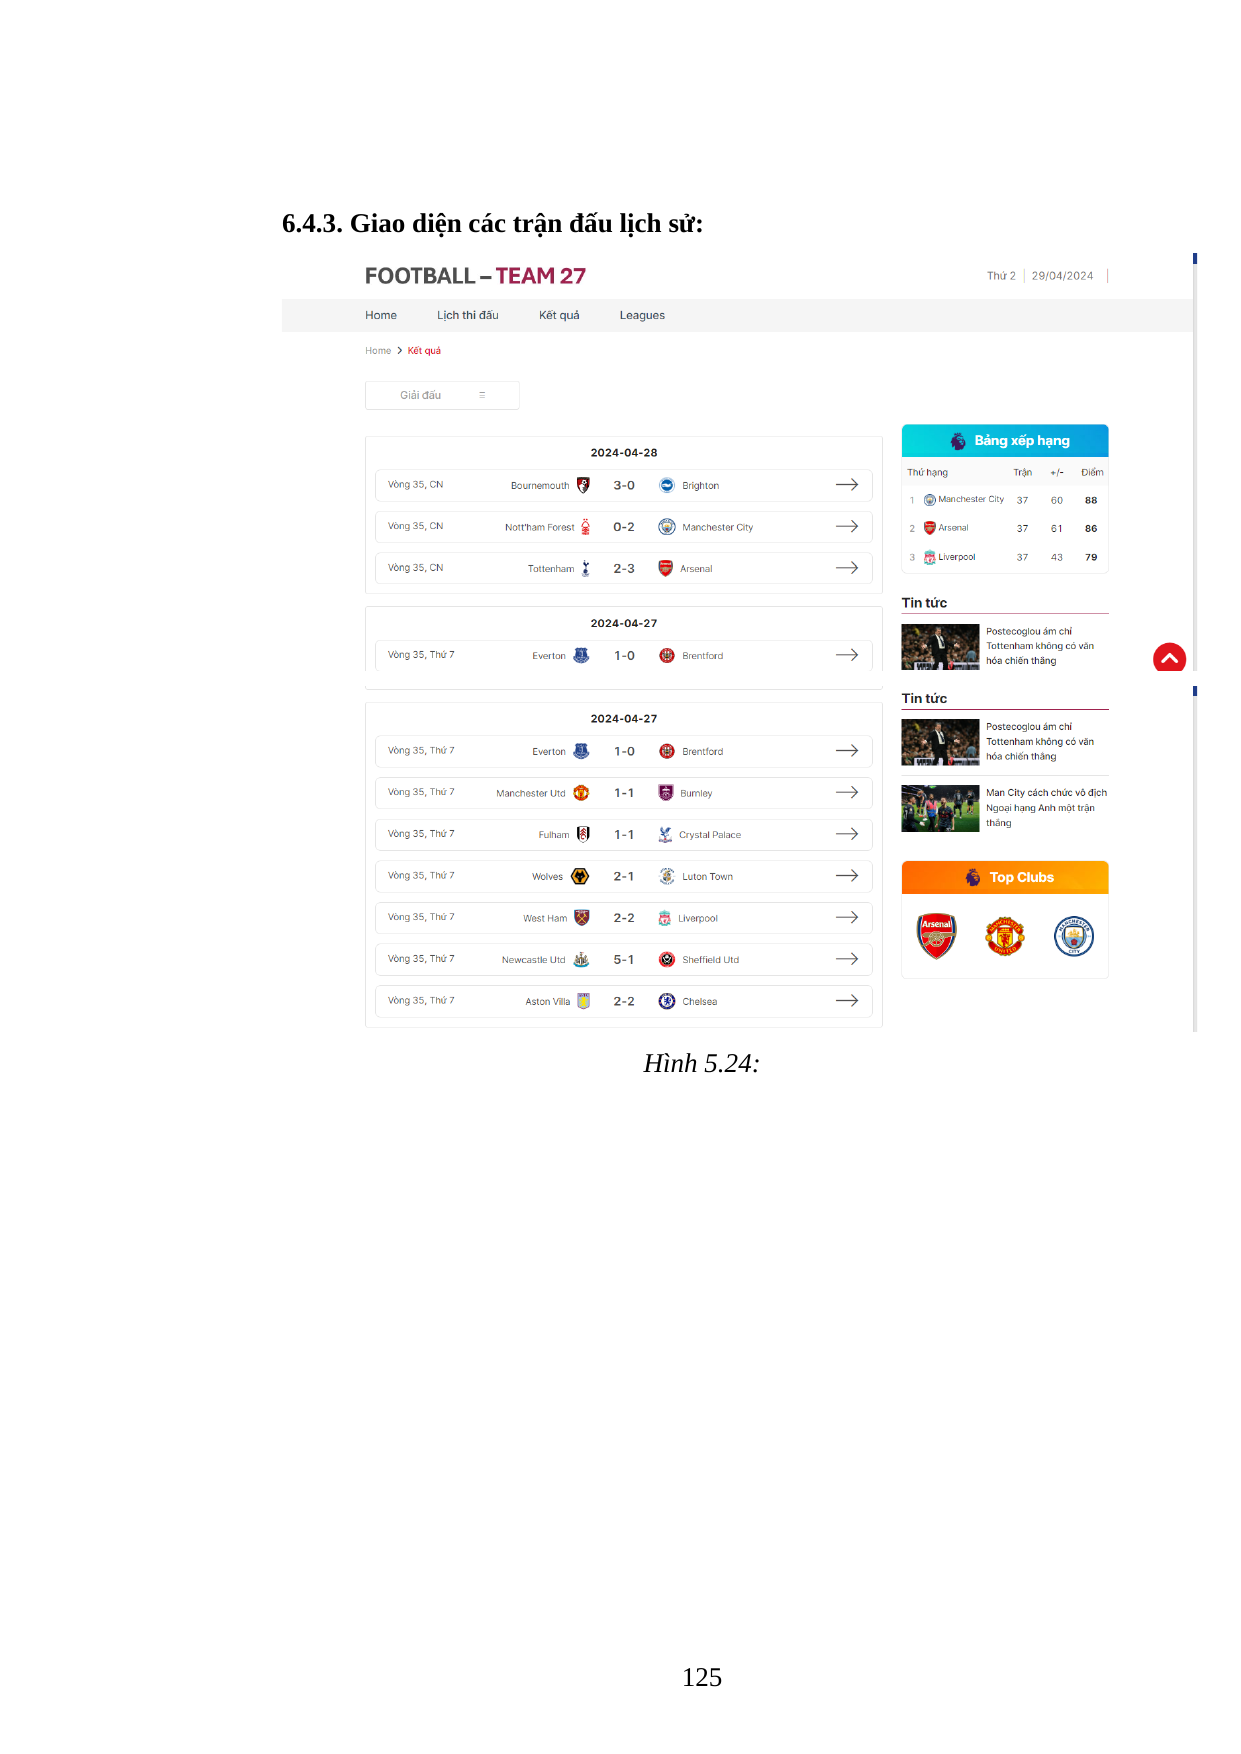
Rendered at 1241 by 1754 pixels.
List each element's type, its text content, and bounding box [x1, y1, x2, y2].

subtitle 6.4.3. Giao diện các trận đấu lịch sử: [207, 207, 1122, 238]
text Hình 5.24: [207, 1047, 1122, 1078]
picture [281, 253, 1198, 671]
picture [281, 686, 1198, 1032]
